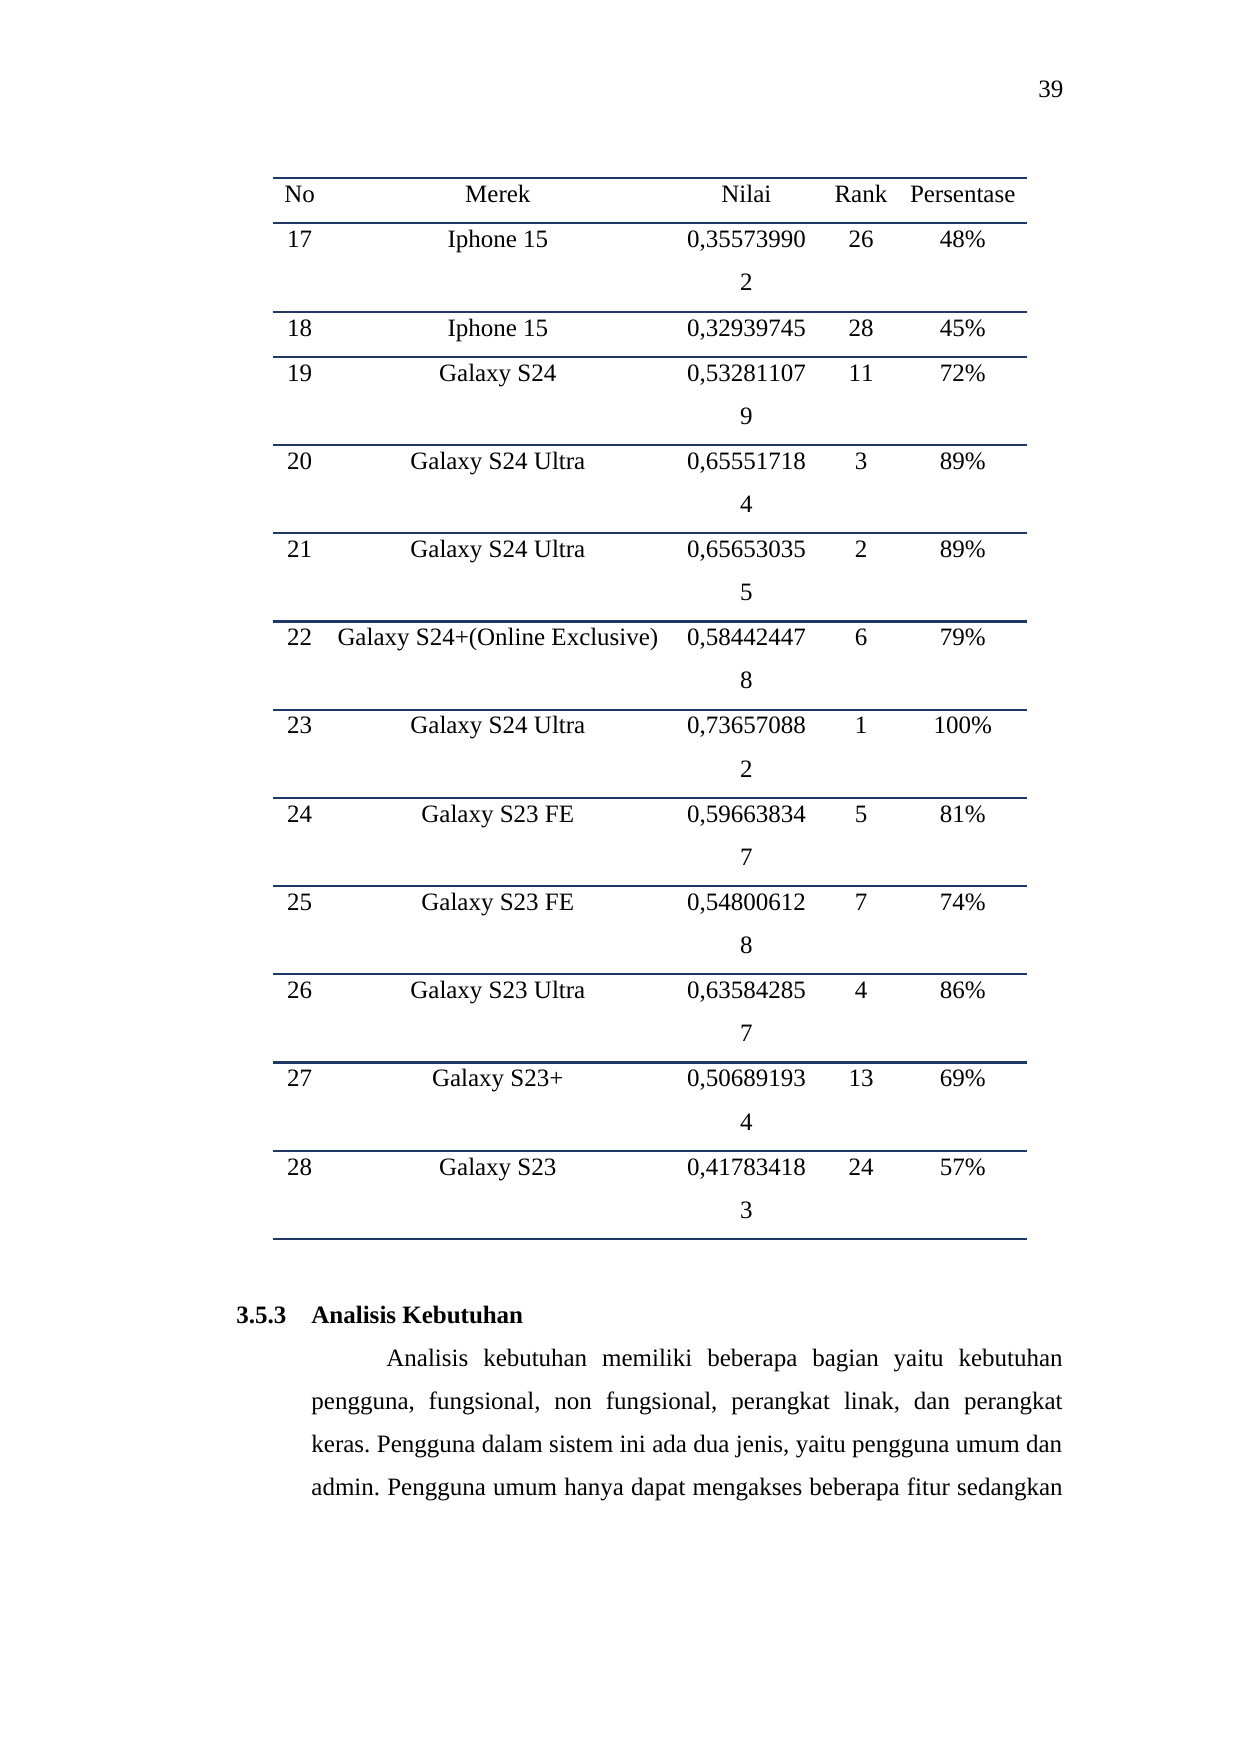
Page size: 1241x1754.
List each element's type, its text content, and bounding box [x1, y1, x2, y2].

table_cell 19 [273, 358, 326, 444]
table_cell Galaxy S24 Ultra [326, 534, 669, 620]
table_cell Iphone 15 [326, 313, 669, 356]
table_cell 24 [273, 799, 326, 885]
table_cell 86% [899, 975, 1027, 1061]
table_cell 81% [899, 799, 1027, 885]
table_cell 79% [899, 623, 1027, 708]
table_cell 89% [899, 534, 1027, 620]
table_cell 21 [273, 534, 326, 620]
table_cell Galaxy S24+(Online Exclusive) [326, 623, 669, 708]
table_cell 72% [899, 358, 1027, 444]
table_cell 0,596638347 [669, 799, 823, 885]
table_cell 0,635842857 [669, 975, 823, 1061]
table_cell 5 [823, 799, 898, 885]
table_cell Galaxy S24 [326, 358, 669, 444]
table_cell Iphone 15 [326, 224, 669, 311]
table_cell 7 [823, 887, 898, 973]
table_cell Galaxy S23 Ultra [326, 975, 669, 1061]
table_cell Galaxy S24 Ultra [326, 711, 669, 797]
table_cell 23 [273, 711, 326, 797]
table_cell 18 [273, 313, 326, 356]
table_cell 0,736570882 [669, 711, 823, 797]
table_header Merek [326, 179, 669, 222]
table_cell Galaxy S24 Ultra [326, 446, 669, 532]
table_cell Galaxy S23 FE [326, 887, 669, 973]
table_cell Galaxy S23 [326, 1152, 669, 1238]
table_cell 0,584424478 [669, 623, 823, 708]
table_cell 4 [823, 975, 898, 1061]
table_cell 0,655517184 [669, 446, 823, 532]
table_cell 17 [273, 224, 326, 311]
table_cell Galaxy S23+ [326, 1064, 669, 1150]
table_header Persentase [899, 179, 1027, 222]
table_cell 0,417834183 [669, 1152, 823, 1238]
table_cell 26 [273, 975, 326, 1061]
table_cell 11 [823, 358, 898, 444]
table_cell 100% [899, 711, 1027, 797]
table_cell 0,656530355 [669, 534, 823, 620]
table_cell 28 [273, 1152, 326, 1238]
table_header Rank [823, 179, 898, 222]
table_header Nilai [669, 179, 823, 222]
table_cell 0,355739902 [669, 224, 823, 311]
table_cell 22 [273, 623, 326, 708]
table_cell 3 [823, 446, 898, 532]
table_cell 27 [273, 1064, 326, 1150]
table_cell 2 [823, 534, 898, 620]
table_cell 0,548006128 [669, 887, 823, 973]
table_cell Galaxy S23 FE [326, 799, 669, 885]
table_cell 13 [823, 1064, 898, 1150]
table_cell 28 [823, 313, 898, 356]
table_cell 20 [273, 446, 326, 532]
subtitle Analisis Kebutuhan [236, 1300, 1063, 1328]
table_cell 0,32939745 [669, 313, 823, 356]
table_cell 25 [273, 887, 326, 973]
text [311, 1343, 1063, 1501]
table_cell 26 [823, 224, 898, 311]
table_cell 45% [899, 313, 1027, 356]
table_cell 69% [899, 1064, 1027, 1150]
table_cell 0,506891934 [669, 1064, 823, 1150]
table_cell 48% [899, 224, 1027, 311]
table_cell 0,532811079 [669, 358, 823, 444]
table_cell 57% [899, 1152, 1027, 1238]
table_cell 24 [823, 1152, 898, 1238]
table_header No [273, 179, 326, 222]
table_cell 74% [899, 887, 1027, 973]
table_cell 1 [823, 711, 898, 797]
table_cell 89% [899, 446, 1027, 532]
table_cell 6 [823, 623, 898, 708]
